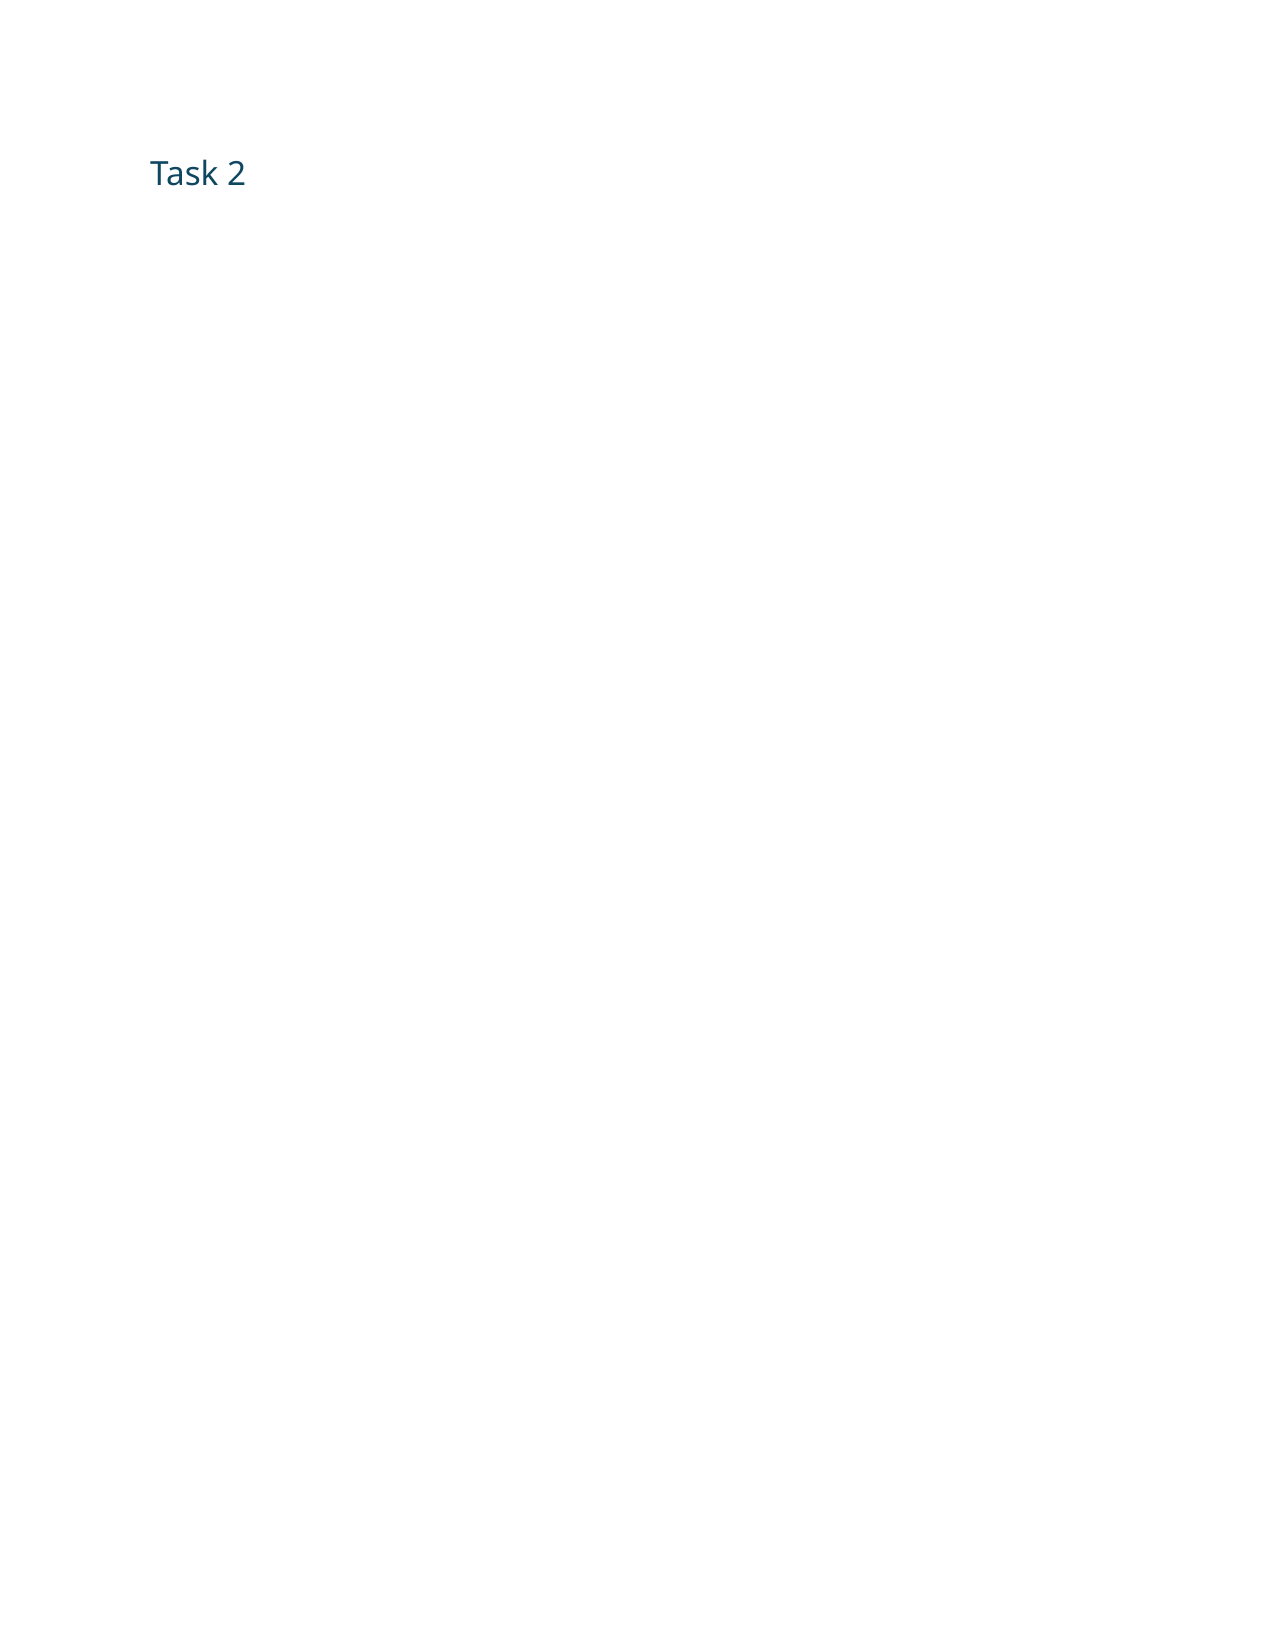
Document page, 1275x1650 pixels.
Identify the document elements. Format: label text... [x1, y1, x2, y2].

subtitle Task 2 [150, 150, 1125, 195]
